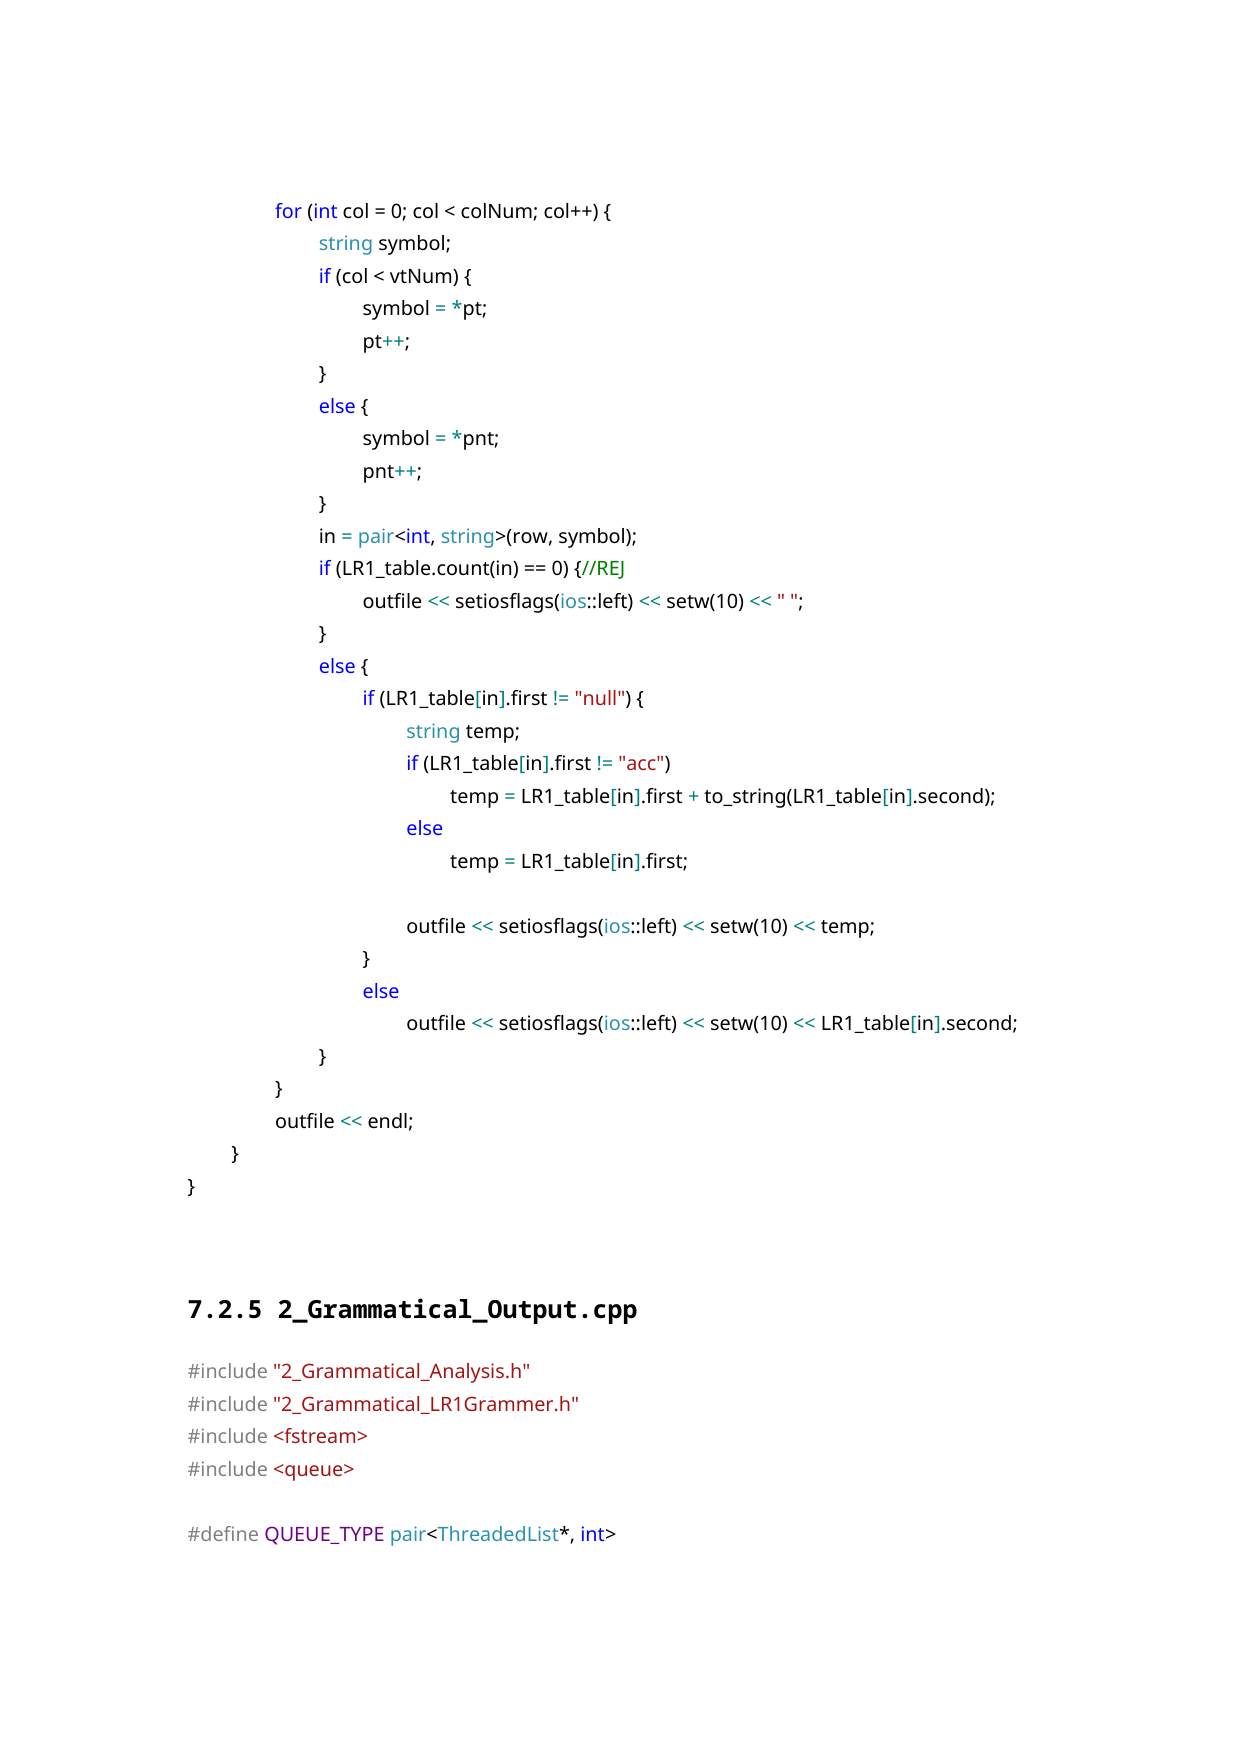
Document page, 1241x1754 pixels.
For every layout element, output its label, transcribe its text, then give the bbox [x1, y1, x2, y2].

text #include "2_Grammatical_LR1Grammer.h" [187, 1387, 1053, 1420]
text temp = LR1_table[in].first; [187, 844, 1053, 877]
text symbol = *pt; [187, 292, 1053, 324]
text } [187, 617, 1053, 649]
text outfile << setiosflags(ios::left) << setw(10) << LR1_table[in].second; [187, 1007, 1053, 1039]
text temp = LR1_table[in].first + to_string(LR1_table[in].second); [187, 779, 1053, 812]
text pt++; [187, 324, 1053, 357]
text } [187, 357, 1053, 389]
text in = pair<int, string>(row, symbol); [187, 519, 1053, 552]
text } [187, 1039, 1053, 1072]
subtitle 7.2.5 2_Grammatical_Output.cpp [187, 1276, 1053, 1341]
text outfile << setiosflags(ios::left) << setw(10) << " "; [187, 584, 1053, 617]
text symbol = *pnt; [187, 422, 1053, 454]
text else [187, 974, 1053, 1007]
text } [187, 487, 1053, 519]
text if (LR1_table.count(in) == 0) {//REJ [187, 552, 1053, 584]
text #include "2_Grammatical_Analysis.h" [187, 1355, 1053, 1387]
text else [187, 812, 1053, 844]
text else { [187, 649, 1053, 682]
text } [187, 1137, 1053, 1169]
text string symbol; [187, 227, 1053, 259]
text } [187, 1072, 1053, 1104]
text if (col < vtNum) { [187, 259, 1053, 292]
text outfile << endl; [187, 1104, 1053, 1137]
text #include <queue> [187, 1452, 1053, 1485]
text else { [187, 389, 1053, 422]
text if (LR1_table[in].first != "null") { [187, 682, 1053, 714]
text outfile << setiosflags(ios::left) << setw(10) << temp; [187, 909, 1053, 942]
text #include <fstream> [187, 1420, 1053, 1452]
text pnt++; [187, 454, 1053, 487]
text for (int col = 0; col < colNum; col++) { [187, 194, 1053, 227]
text } [187, 1169, 1053, 1202]
text if (LR1_table[in].first != "acc") [187, 747, 1053, 779]
text string temp; [187, 714, 1053, 747]
text } [187, 942, 1053, 974]
text #define QUEUE_TYPE pair<ThreadedList*, int> [187, 1517, 1053, 1550]
